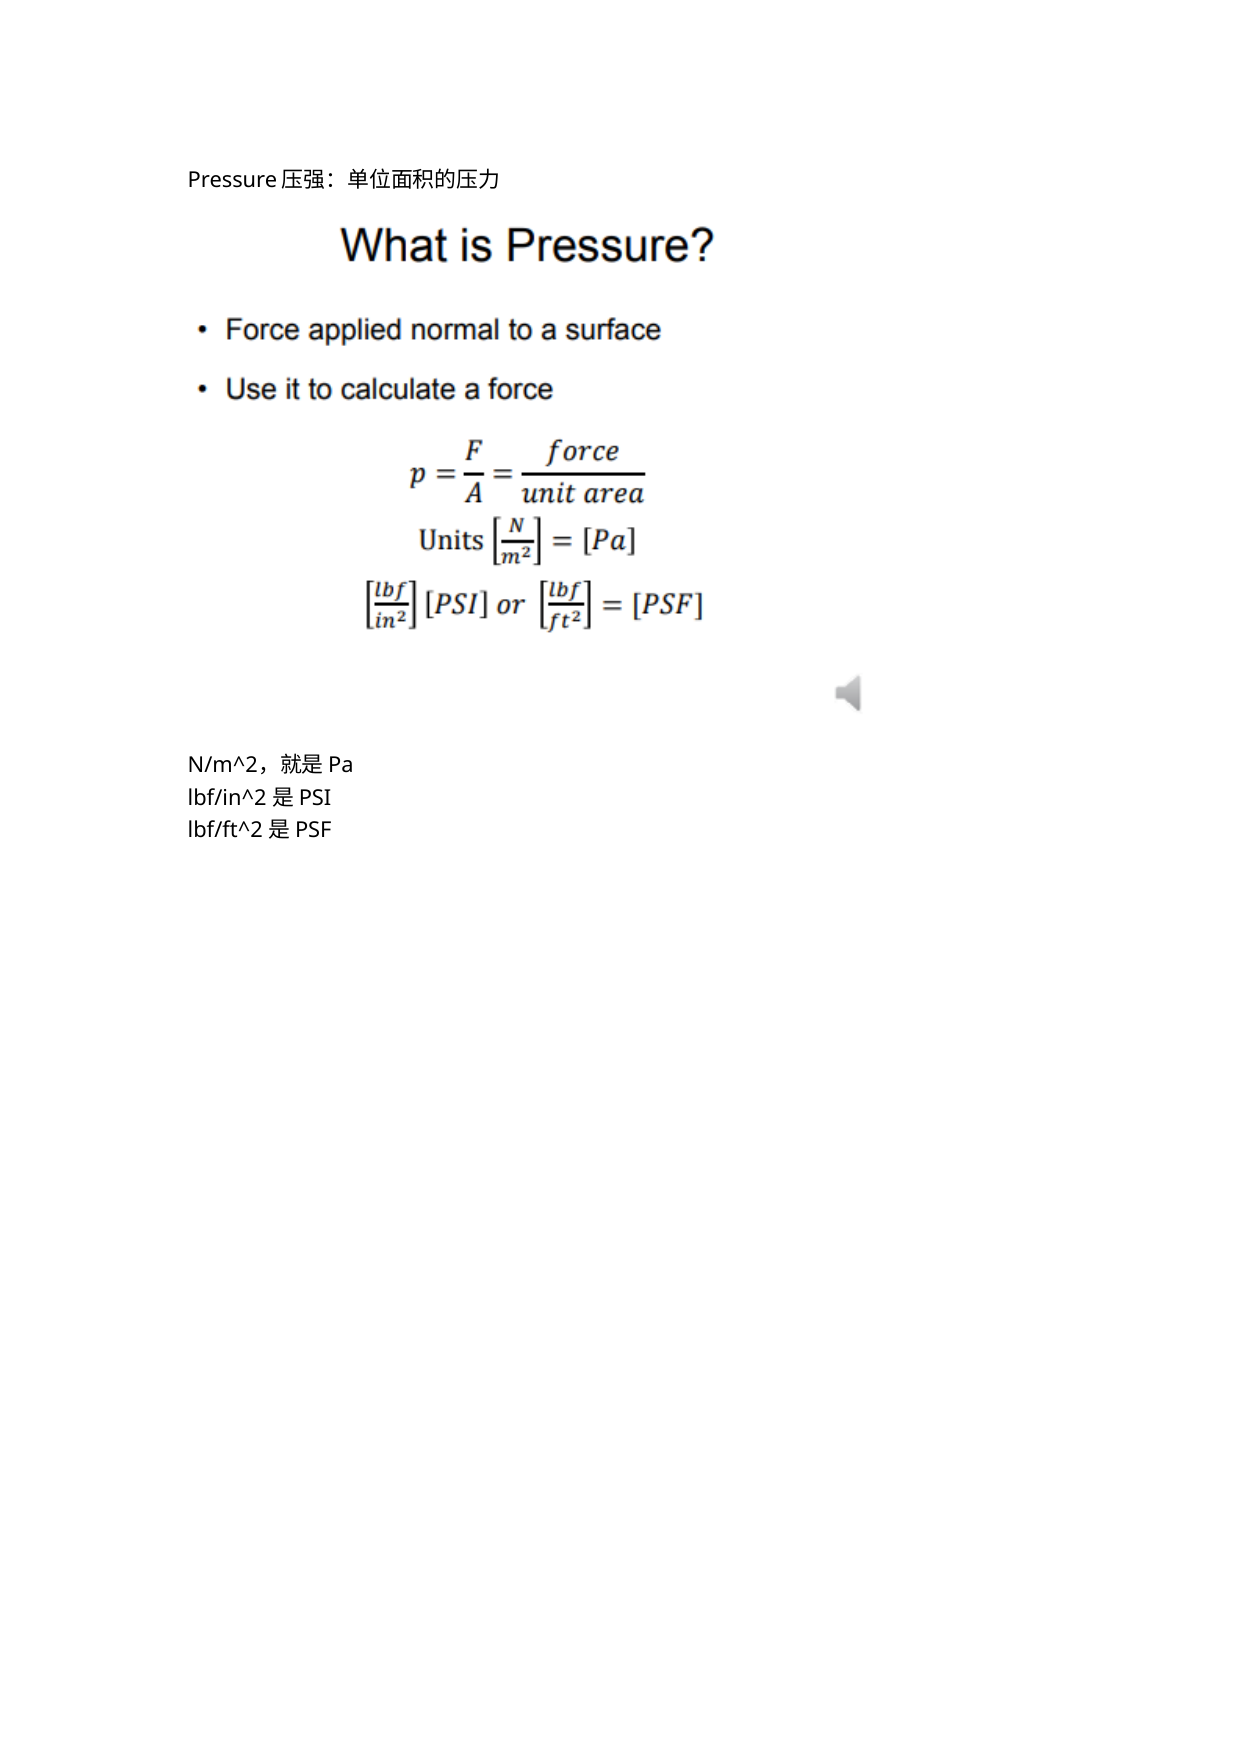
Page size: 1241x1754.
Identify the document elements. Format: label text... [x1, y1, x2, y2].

text Pressure压强：单位面积的压力 [187, 162, 1053, 194]
picture [187, 194, 863, 725]
text N/m^2，就是Pa [187, 747, 1053, 779]
text lbf/in^2 是PSI [187, 779, 1053, 812]
text lbf/ft^2 是PSF [187, 812, 1053, 844]
